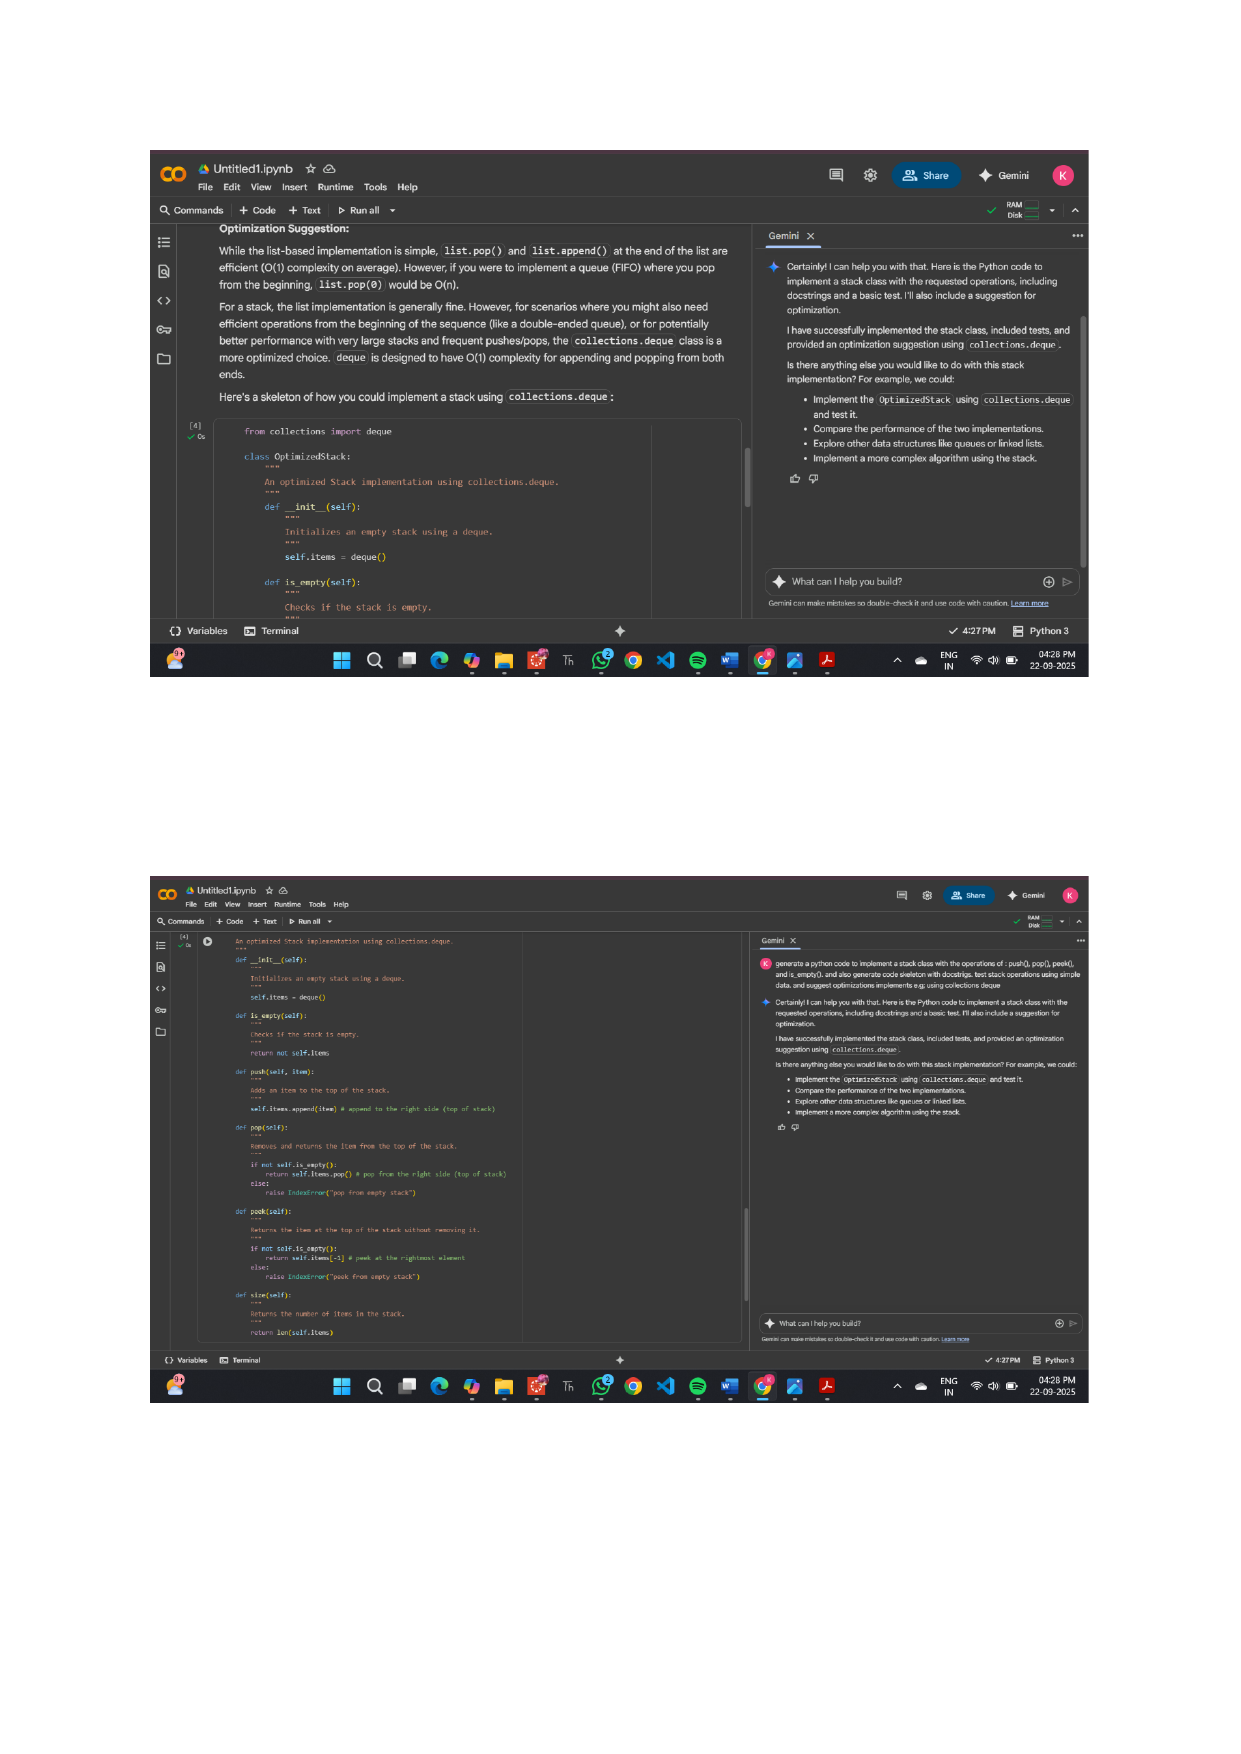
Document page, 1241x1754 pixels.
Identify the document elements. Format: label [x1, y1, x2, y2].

picture [150, 876, 1089, 1403]
picture [150, 150, 1089, 677]
